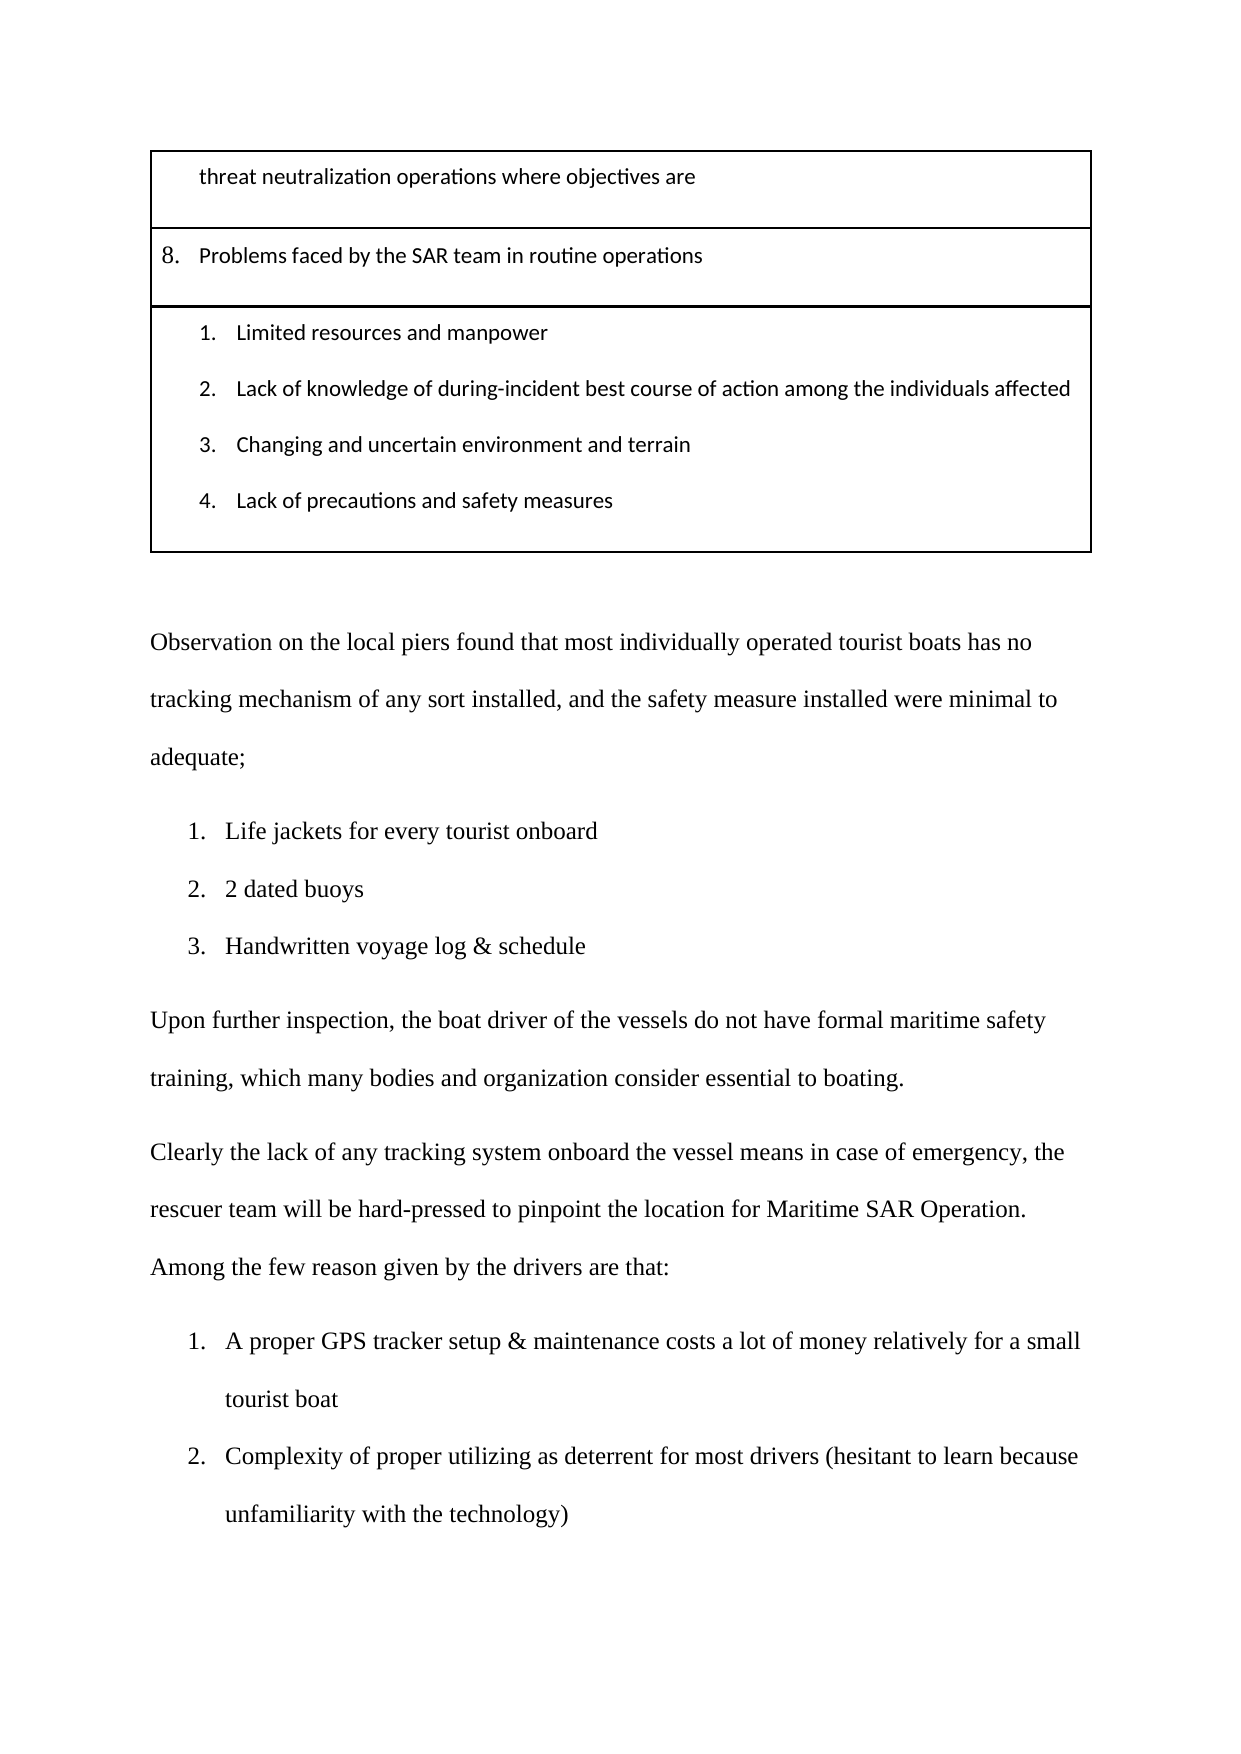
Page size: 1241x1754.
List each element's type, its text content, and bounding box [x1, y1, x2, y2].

list Complexity of proper utilizing as deterrent for most drivers (hesitant to learn because unfamiliarity with the technology) [187, 1441, 1090, 1527]
text Upon further inspection, the boat driver of the vessels do not have formal maritime safety training, which many bodies and organization consider essential to boating. [150, 1005, 1090, 1092]
table_cell Problems faced by the SAR team in routine operations [152, 229, 1090, 305]
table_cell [152, 152, 1090, 227]
list A proper GPS tracker setup & maintenance costs a lot of money relatively for a small tourist boat [187, 1326, 1090, 1412]
list Life jackets for every tourist onboard [187, 816, 1090, 845]
list Handwritten voyage log & schedule [187, 931, 1090, 960]
text Clearly the lack of any tracking system onboard the vessel means in case of emergency, the rescuer team will be hard-pressed to pinpoint the location for Maritime SAR Operation. Among the few reason given by the drivers are that: [150, 1137, 1090, 1281]
text Observation on the local piers found that most individually operated tourist boats has no tracking mechanism of any sort installed, and the safety measure installed were minimal to adequate; [150, 627, 1090, 771]
list 2 dated buoys [187, 874, 1090, 902]
table_cell Limited resources and manpower Lack of knowledge of during-incident best course of action among the individuals affected Changing and uncertain environment and terrain Lack of precautions and safety measures [152, 308, 1090, 551]
